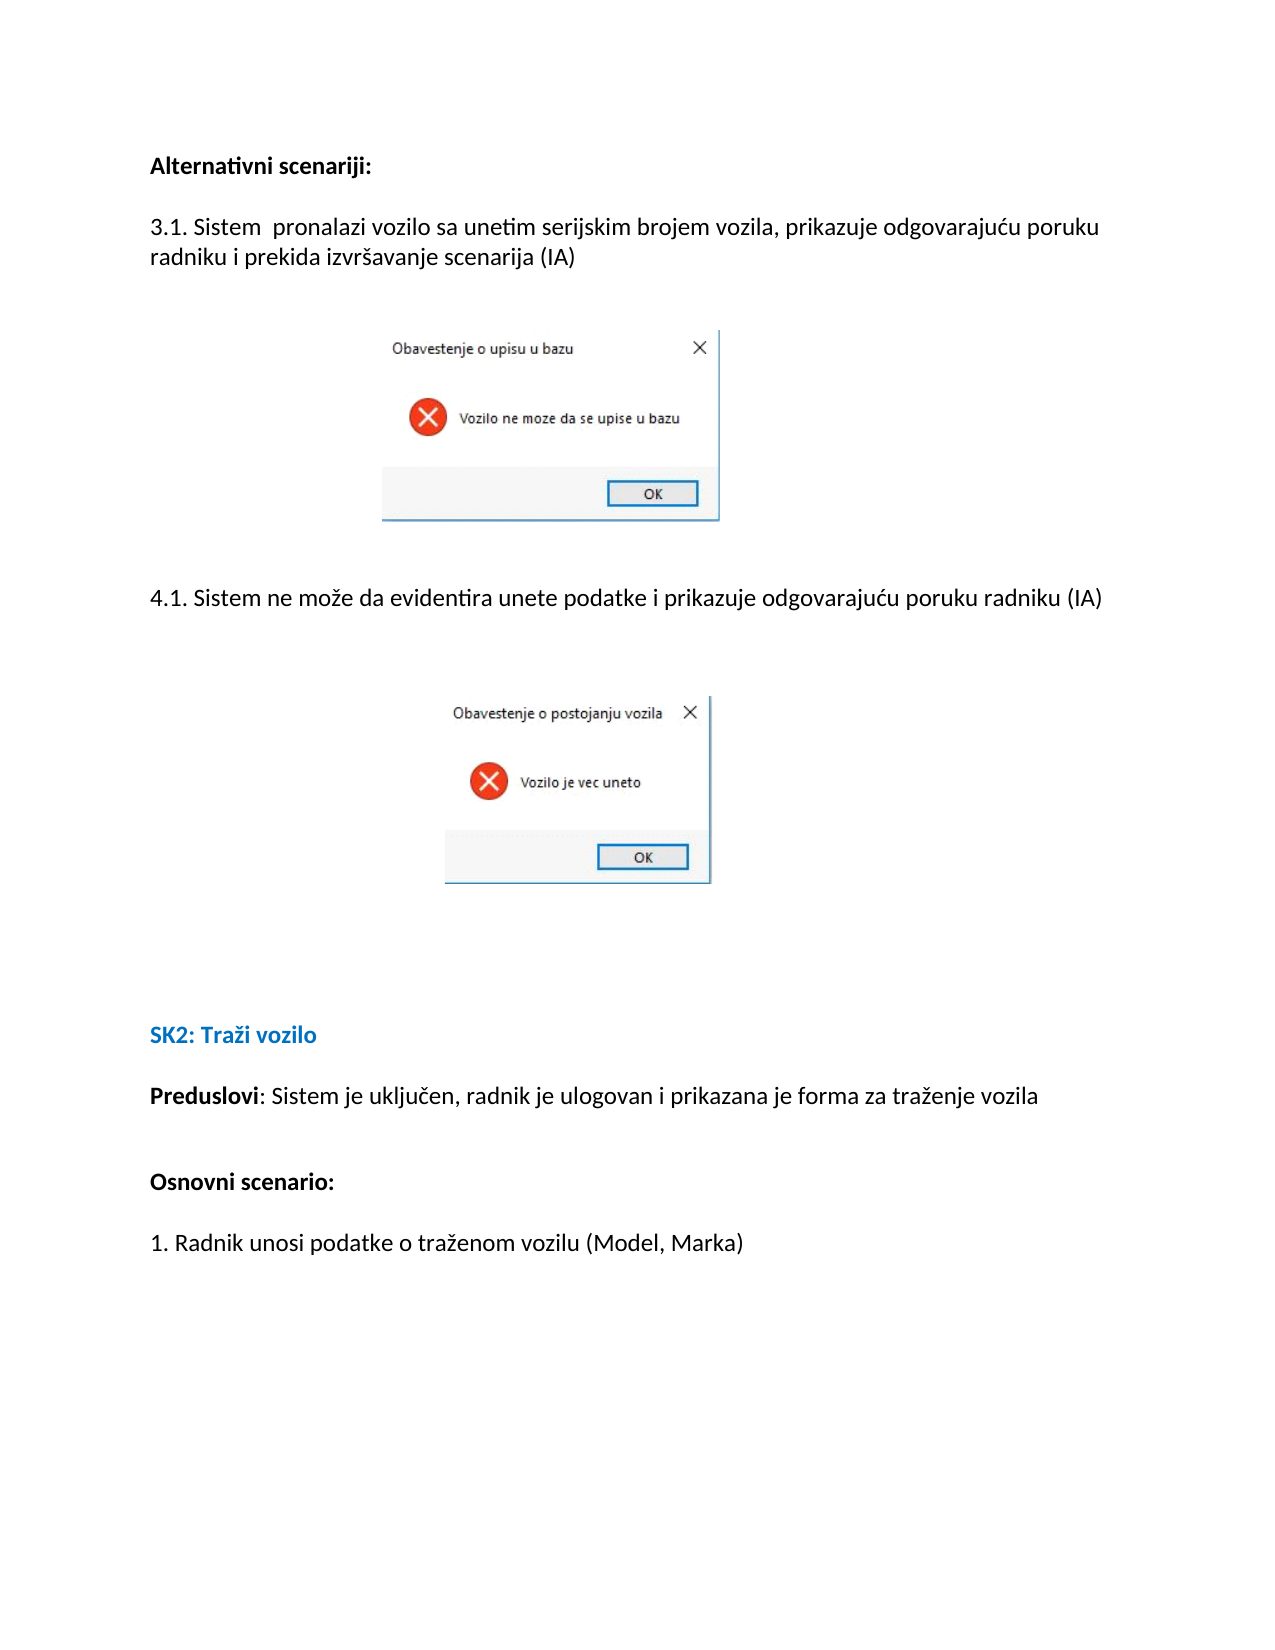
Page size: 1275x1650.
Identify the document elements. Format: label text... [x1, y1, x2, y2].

text Osnovni scenario: [150, 1166, 1125, 1197]
picture [444, 696, 713, 884]
text 1. Radnik unosi podatke o traženom vozilu (Model, Marka) [150, 1227, 1125, 1258]
text SK2: Traži vozilo [150, 1019, 1125, 1049]
text Alternativni scenariji: [150, 150, 1125, 181]
text 3.1. Sistem pronalazi vozilo sa unetim serijskim brojem vozila, prikazuje odgovarajuću poruku radniku i prekida izvršavanje scenarija (IA) [150, 211, 1125, 272]
picture [382, 330, 720, 522]
text Preduslovi: Sistem je uključen, radnik je ulogovan i prikazana je forma za traženje vozila [150, 1080, 1125, 1110]
text 4.1. Sistem ne može da evidentira unete podatke i prikazuje odgovarajuću poruku radniku (IA) [150, 582, 1125, 613]
